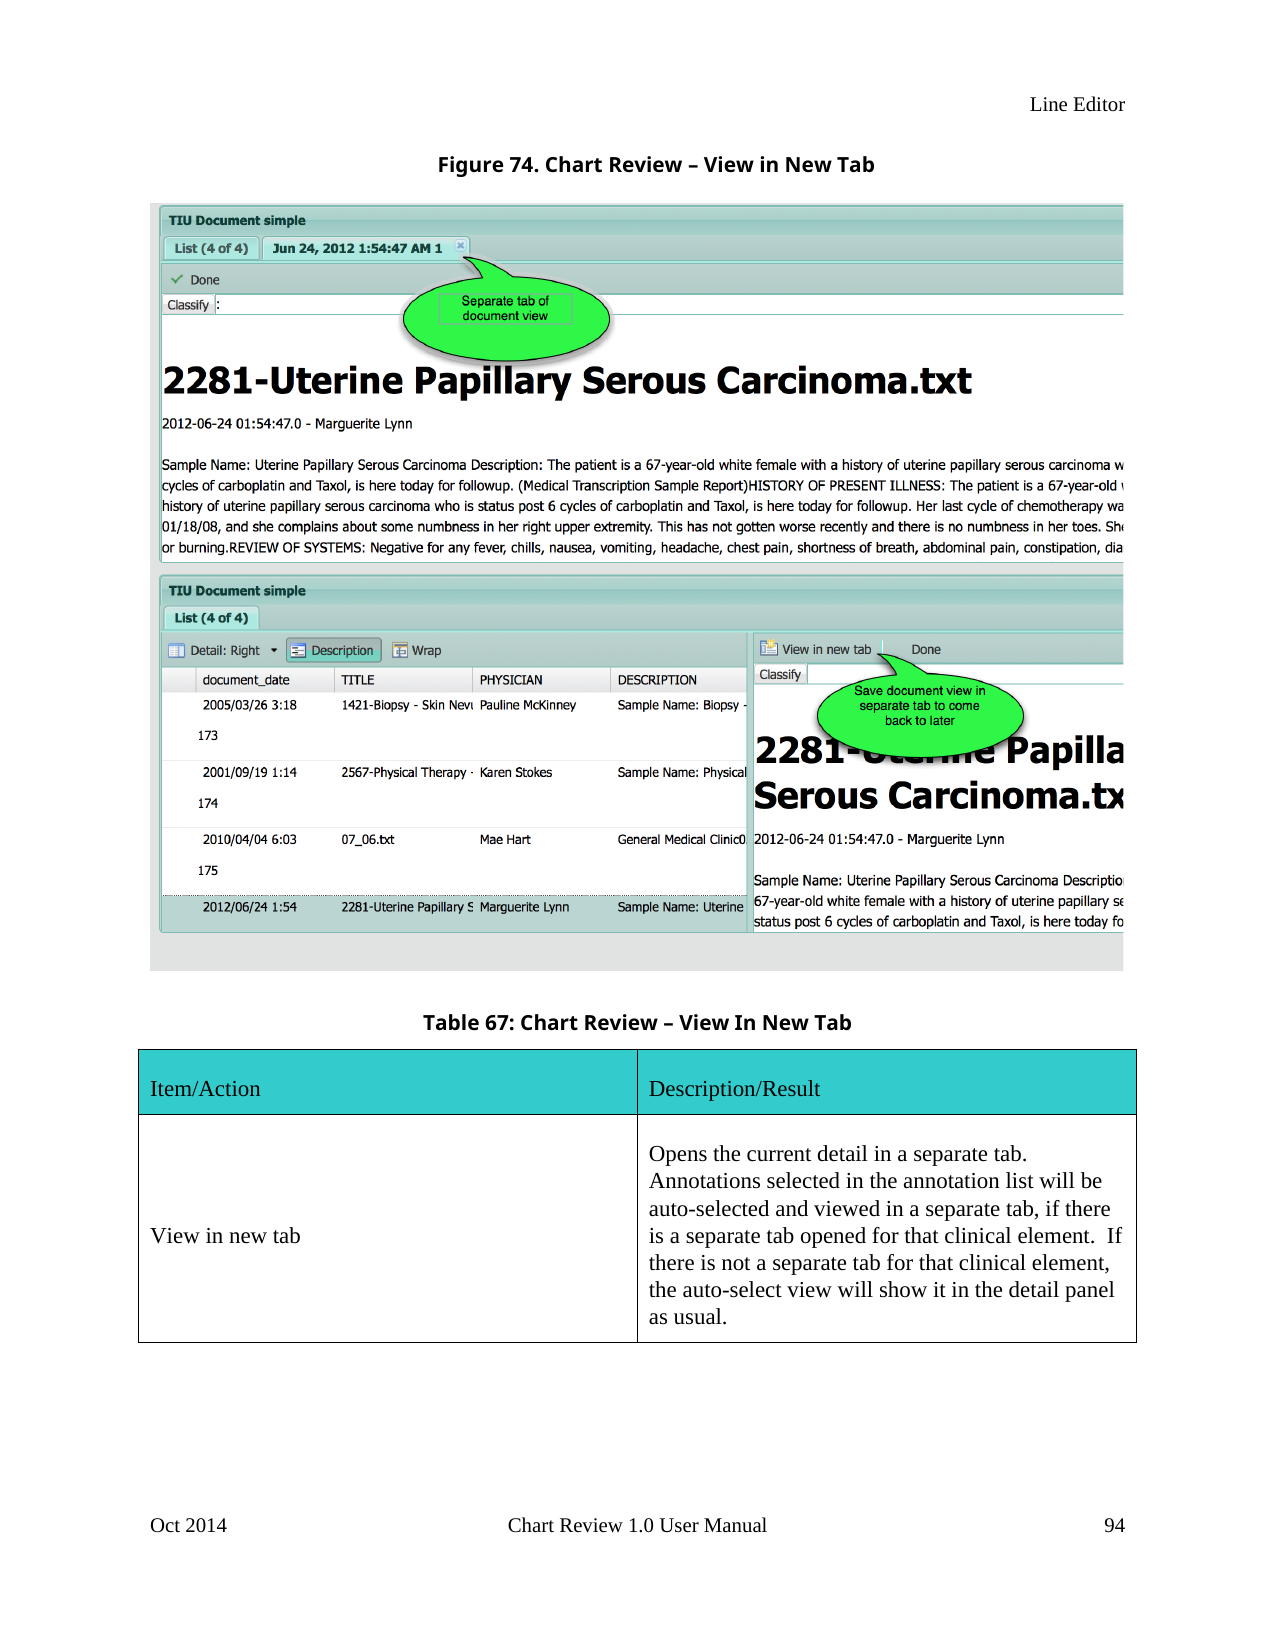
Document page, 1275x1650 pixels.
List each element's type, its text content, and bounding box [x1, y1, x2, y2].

table_cell Opens the current detail in a separate tab. Annotations selected in the annotation list will be auto-selected and viewed in a separate tab, if there is a separate tab opened for that clinical element. If there is not a separate tab for that clinical element, the auto-select view will show it in the detail panel as usual. [638, 1115, 1136, 1342]
table_cell View in new tab [139, 1115, 637, 1342]
picture [150, 203, 1124, 971]
table_header Description/Result [638, 1050, 1136, 1114]
table_header Item/Action [139, 1050, 637, 1114]
